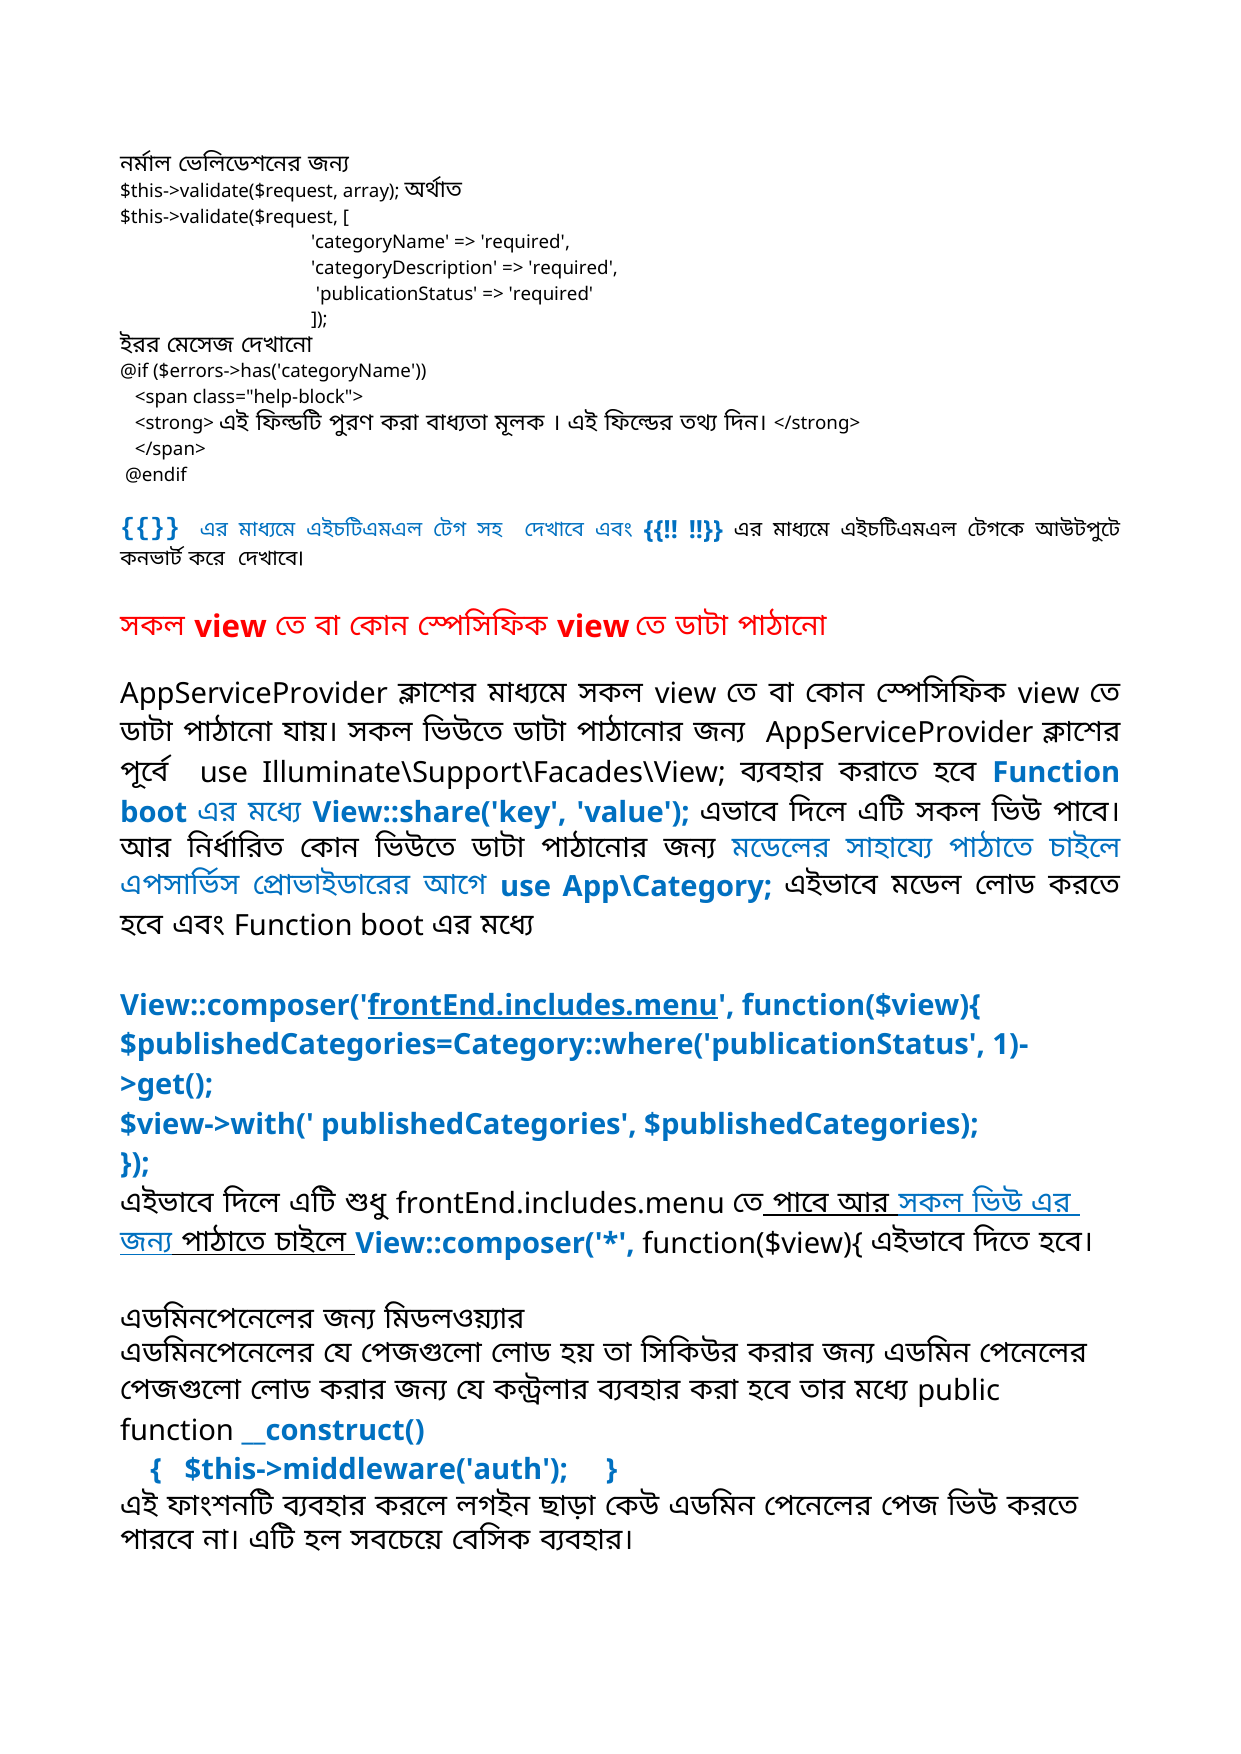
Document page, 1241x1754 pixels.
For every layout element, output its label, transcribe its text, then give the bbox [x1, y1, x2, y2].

text ]); [120, 305, 1120, 331]
text { $this->middleware('auth'); } [120, 1449, 1120, 1488]
text View::composer('frontEnd.includes.menu', function($view){ [120, 984, 1120, 1023]
text <span class="help-block"> [120, 383, 1120, 409]
text ইরর মেসেজ দেখানো [120, 331, 1120, 358]
text }); [120, 1143, 1120, 1182]
text AppServiceProvider ক্লাশের মাধ্যমে সকল view তে বা কোন স্পেসিফিক view তে ডাটা পাঠানো যায়। সকল ভিউতে ডাটা পাঠানোর জন্য AppServiceProvider ক্লাশের পূর্বে use Illuminate\Support\Facades\View; ব্যবহার করাতে হবে Function boot এর মধ্যে View::share('key', 'value'); এভাবে দিলে এটি সকল ভিউ পাবে। আর নির্ধারিত কোন ভিউতে ডাটা পাঠানোর জন্য মডেলের সাহায্যে পাঠাতে চাইলে এপসার্ভিস প্রোভাইডারের আগে use App\Category; এইভাবে মডেল লোড করতে হবে এবং Function boot এর মধ্যে [120, 672, 1120, 944]
text এডমিনপেনেলের জন্য মিডলওয়্যার [120, 1301, 1120, 1335]
text 'categoryName' => 'required', [120, 229, 1120, 254]
text <strong> এই ফিল্ডটি পুরণ করা বাধ্যতা মূলক । এই ফিল্ডের তথ্য দিন। </strong> [120, 409, 1120, 435]
text $publishedCategories=Category::where('publicationStatus', 1)->get(); [120, 1023, 1120, 1103]
text সকল view তে বা কোন স্পেসিফিক viewতে ডাটা পাঠানো [120, 604, 1120, 647]
text এডমিনপেনেলের যে পেজগুলো লোড হয় তা সিকিউর করার জন্য এডমিন পেনেলের পেজগুলো লোড করার জন্য যে কন্ট্রলার ব্যবহার করা হবে তার মধ্যে public function __construct() [120, 1335, 1120, 1449]
text 'publicationStatus' => 'required' [120, 280, 1120, 305]
text $this->validate($request, ‍array); অর্থাত [120, 177, 1120, 203]
text এই ফাংশনটি ব্যবহার করলে লগইন ছাড়া কেউ এডমিন পেনেলের পেজ ভিউ করতে পারবে না। এটি হল সবচেয়ে বেসিক ব্যবহার। [120, 1488, 1120, 1556]
text $this->validate($request, [ [120, 203, 1120, 229]
text @if ($errors->has('categoryName')) [120, 358, 1120, 383]
text এইভাবে দিলে এটি শুধু frontEnd.includes.menu তে পাবে আর সকল ভিউ এর জন্য পাঠাতে চাইলে View::composer('*', function($view){ এইভাবে দিতে হবে। [120, 1182, 1120, 1262]
text নর্মাল ভেলিডেশনের জন্য [120, 150, 1120, 177]
text {{}} এর মাধ্যমে এইচটিএমএল টেগ সহ দেখাবে এবং {{!! !!}} এর মাধ্যমে এইচটিএমএল টেগকে আউটপুটে কনভার্ট করে দেখাবে। [120, 512, 1120, 570]
text </span> [120, 435, 1120, 461]
text $view->with(' publishedCategories', $publishedCategories); [120, 1103, 1120, 1143]
text 'categoryDescription' => 'required', [120, 254, 1120, 280]
text @endif [120, 461, 1120, 486]
